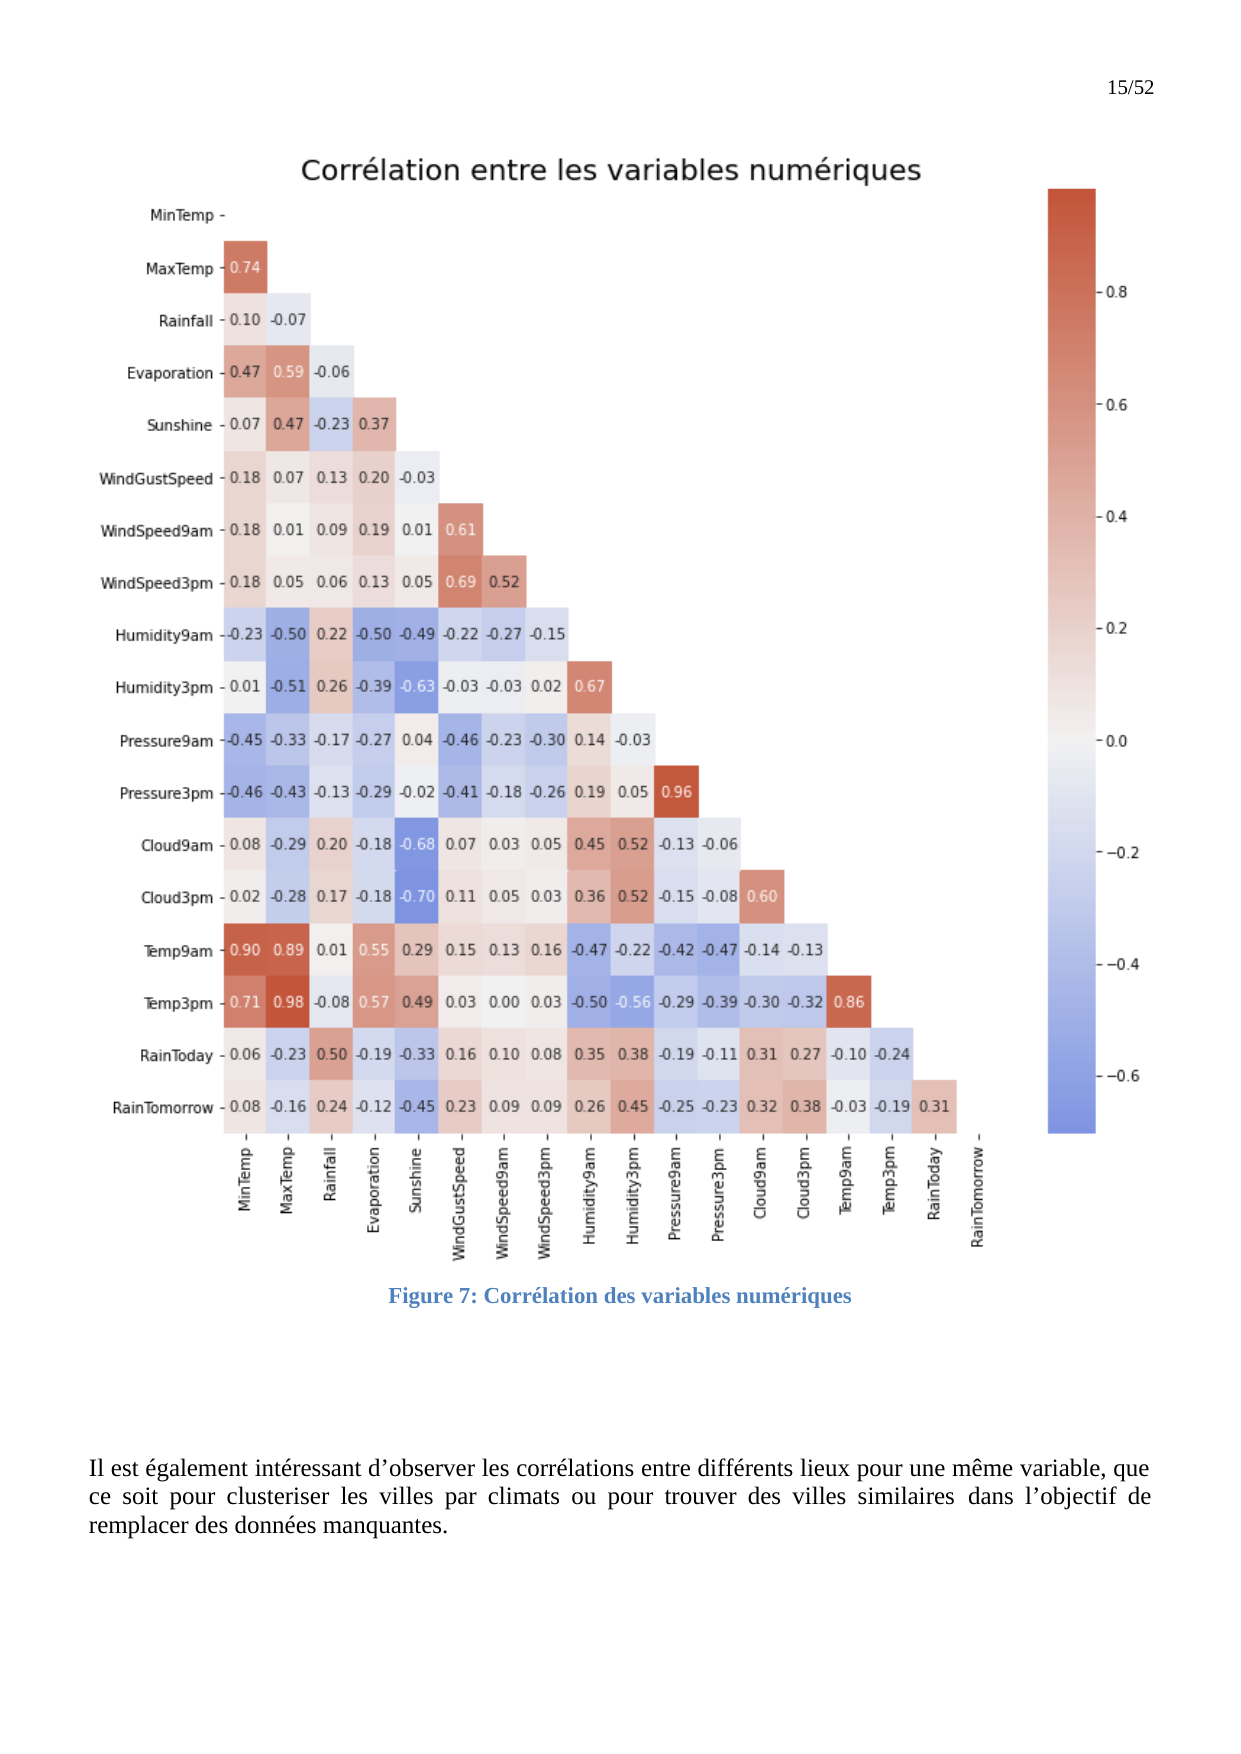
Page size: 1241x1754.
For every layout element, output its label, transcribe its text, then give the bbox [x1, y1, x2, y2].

picture [88, 147, 1151, 1270]
text Il est également intéressant d’observer les corrélations entre différents lieux pour une même variable, que ce soit pour clusteriser les villes par climats ou pour trouver des villes similaires dans l’objectif de remplacer des données manquantes. [89, 1453, 1152, 1539]
